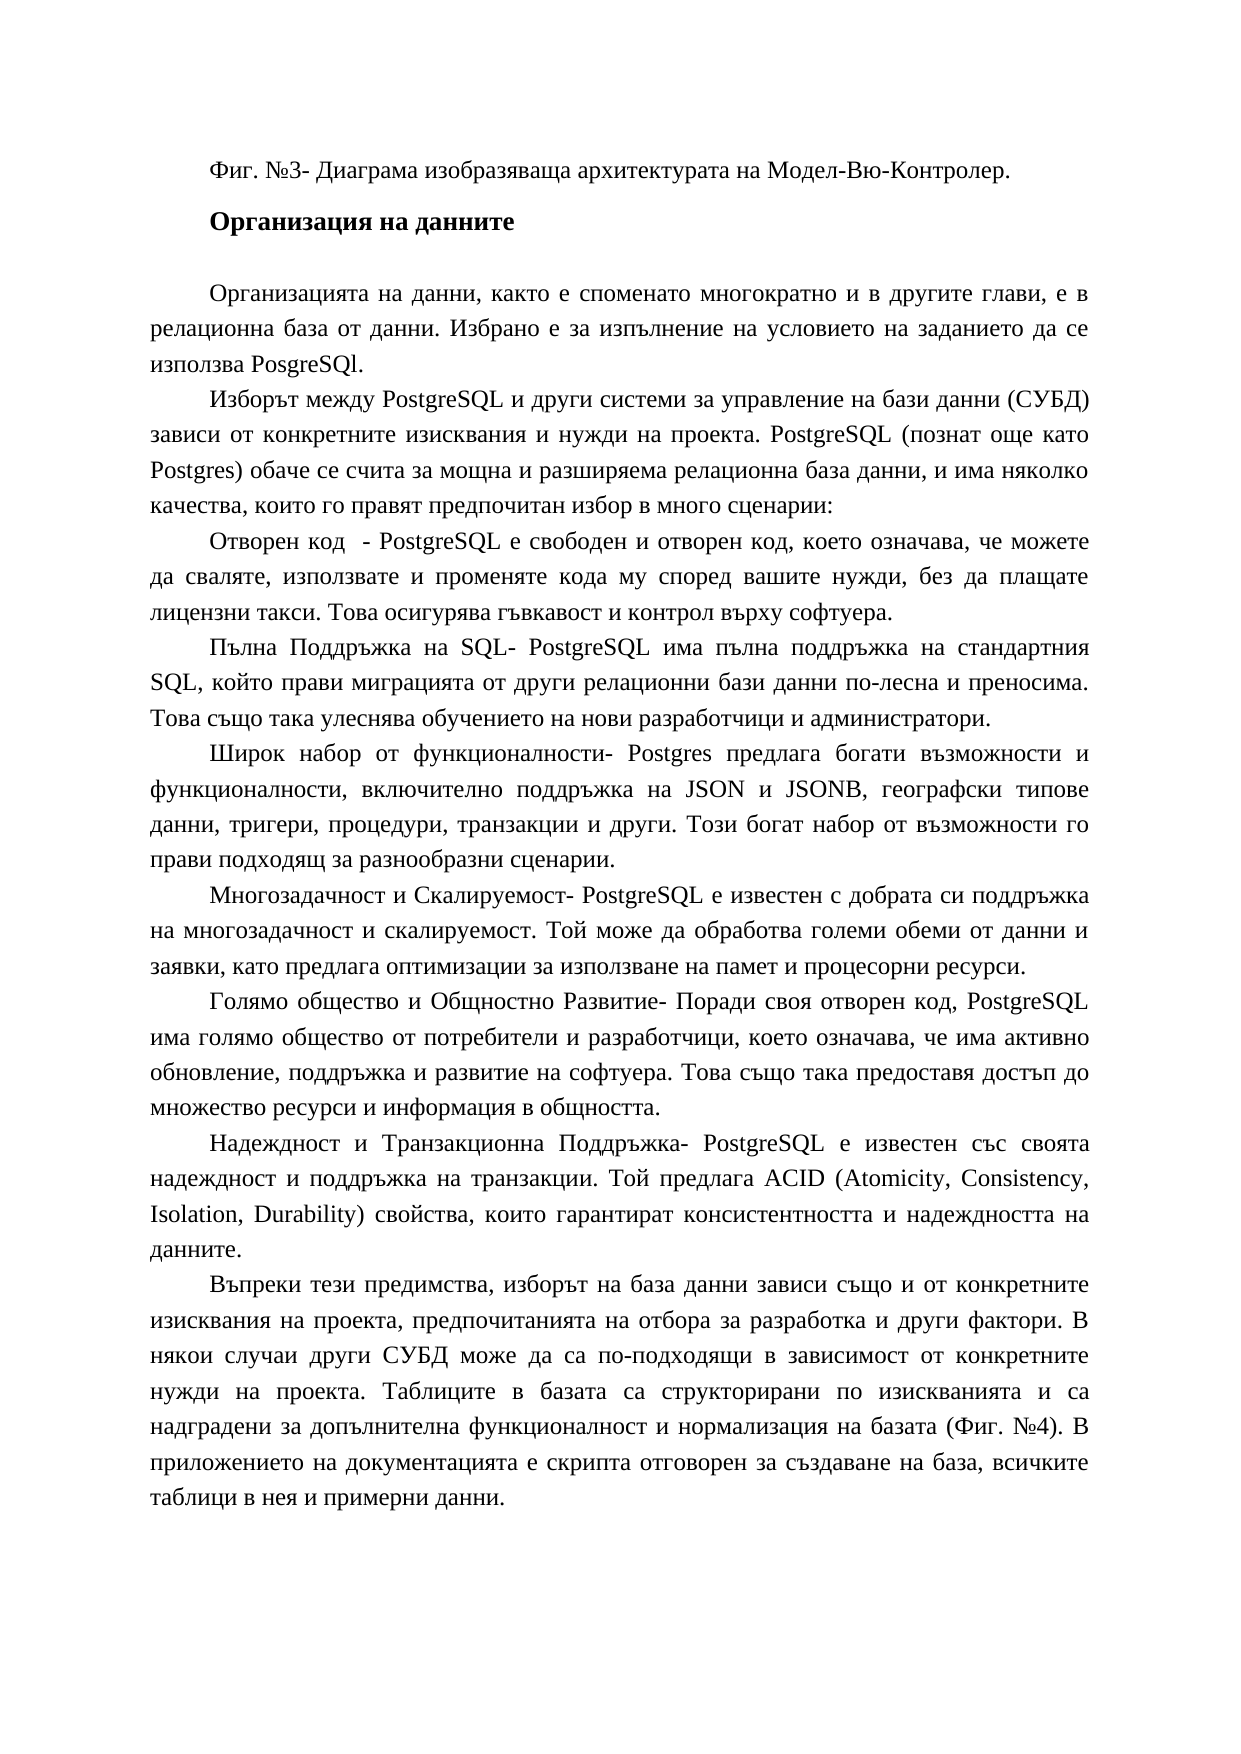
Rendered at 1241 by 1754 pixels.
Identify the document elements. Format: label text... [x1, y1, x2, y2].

text Надеждност и Транзакционна Поддръжка- PostgreSQL е известен със своята надеждност и поддръжка на транзакции. Той предлага ACID (Atomicity, Consistency, Isolation, Durability) свойства, които гарантират консистентността и надеждността на данните. [150, 1123, 1090, 1264]
text Голямо общество и Общностно Развитие- Поради своя отворен код, PostgreSQL има голямо общество от потребители и разработчици, което означава, че има активно обновление, поддръжка и развитие на софтуера. Това също така предоставя достъп до множество ресурси и информация в общността. [150, 981, 1090, 1123]
text Широк набор от функционалности- Postgres предлага богати възможности и функционалности, включително поддръжка на JSON и JSONB, географски типове данни, тригери, процедури, транзакции и други. Този богат набор от възможности го прави подходящ за разнообразни сценарии. [150, 733, 1090, 875]
text Многозадачност и Скалируемост- PostgreSQL е известен с добрата си поддръжка на многозадачност и скалируемост. Той може да обработва големи обеми от данни и заявки, като предлага оптимизации за използване на памет и процесорни ресурси. [150, 875, 1090, 981]
text Организацията на данни, както е споменато многократно и в другите глави, е в релационна база от данни. Избрано е за изпълнение на условието на заданието да се използва PosgreSQl. [150, 273, 1090, 379]
text Въпреки тези предимства, изборът на база данни зависи също и от конкретните изисквания на проекта, предпочитанията на отбора за разработка и други фактори. В някои случаи други СУБД може да са по-подходящи в зависимост от конкретните нужди на проекта. Таблиците в базата са структорирани по изискванията и са надградени за допълнителна функционалност и нормализация на базата (Фиг. №4). В приложението на документацията е скрипта отговорен за създаване на база, всичките таблици в нея и примерни данни. [150, 1264, 1090, 1512]
text Отворен код - PostgreSQL е свободен и отворен код, което означава, че можете да сваляте, използвате и променяте кода му според вашите нужди, без да плащате лицензни такси. Това осигурява гъвкавост и контрол върху софтуера. [150, 521, 1090, 627]
text Пълна Поддръжка на SQL- PostgreSQL има пълна поддръжка на стандартния SQL, който прави миграцията от други релационни бази данни по-лесна и преносима. Това също така улеснява обучението на нови разработчици и администратори. [150, 627, 1090, 733]
text Изборът между PostgreSQL и други системи за управление на бази данни (СУБД) зависи от конкретните изисквания и нужди на проекта. PostgreSQL (познат още като Postgres) обаче се счита за мощна и разширяема релационна база данни, и има няколко качества, които го правят предпочитан избор в много сценарии: [150, 379, 1090, 521]
subtitle Организация на данните [150, 202, 1090, 237]
text Фиг. №3- Диаграма изобразяваща архитектурата на Модел-Вю-Контролер. [150, 150, 1090, 185]
